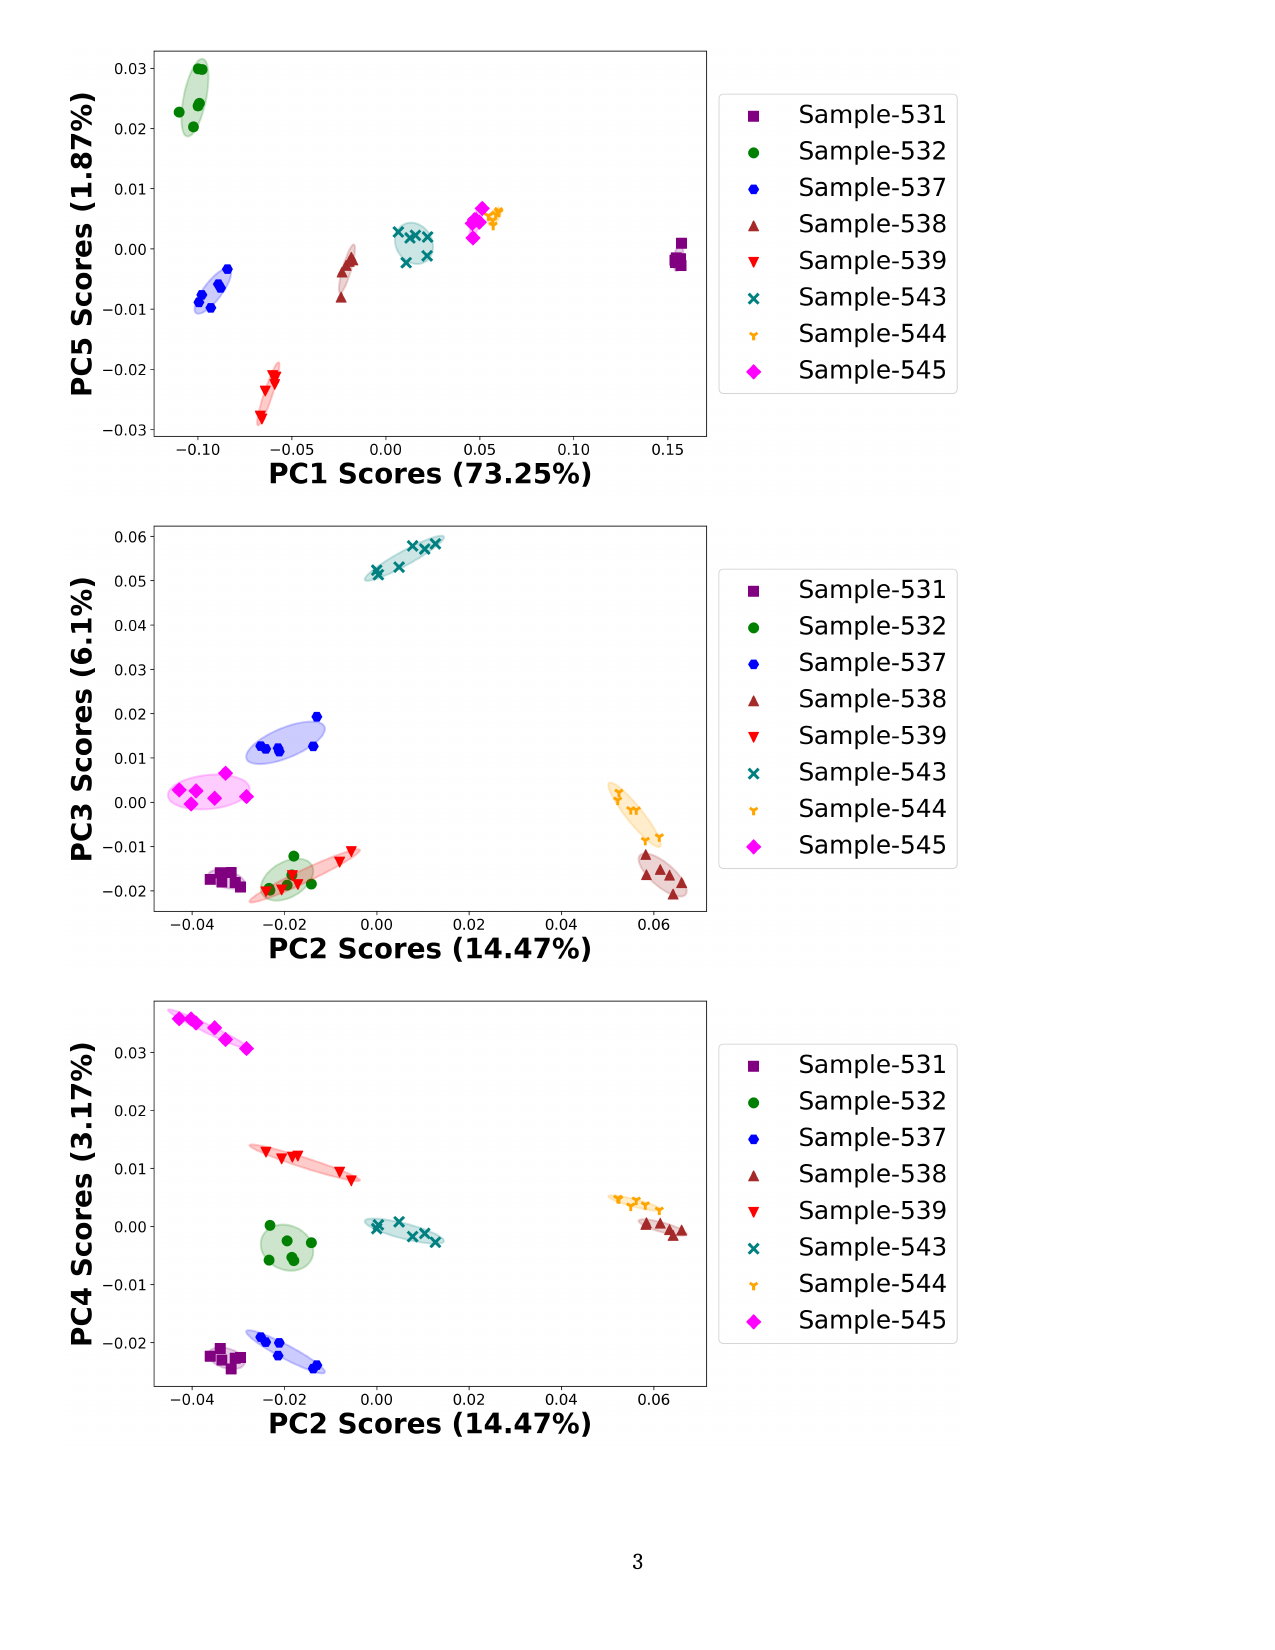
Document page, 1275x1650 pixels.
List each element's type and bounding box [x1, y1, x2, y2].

picture [63, 995, 964, 1446]
picture [63, 45, 964, 496]
picture [63, 520, 964, 971]
